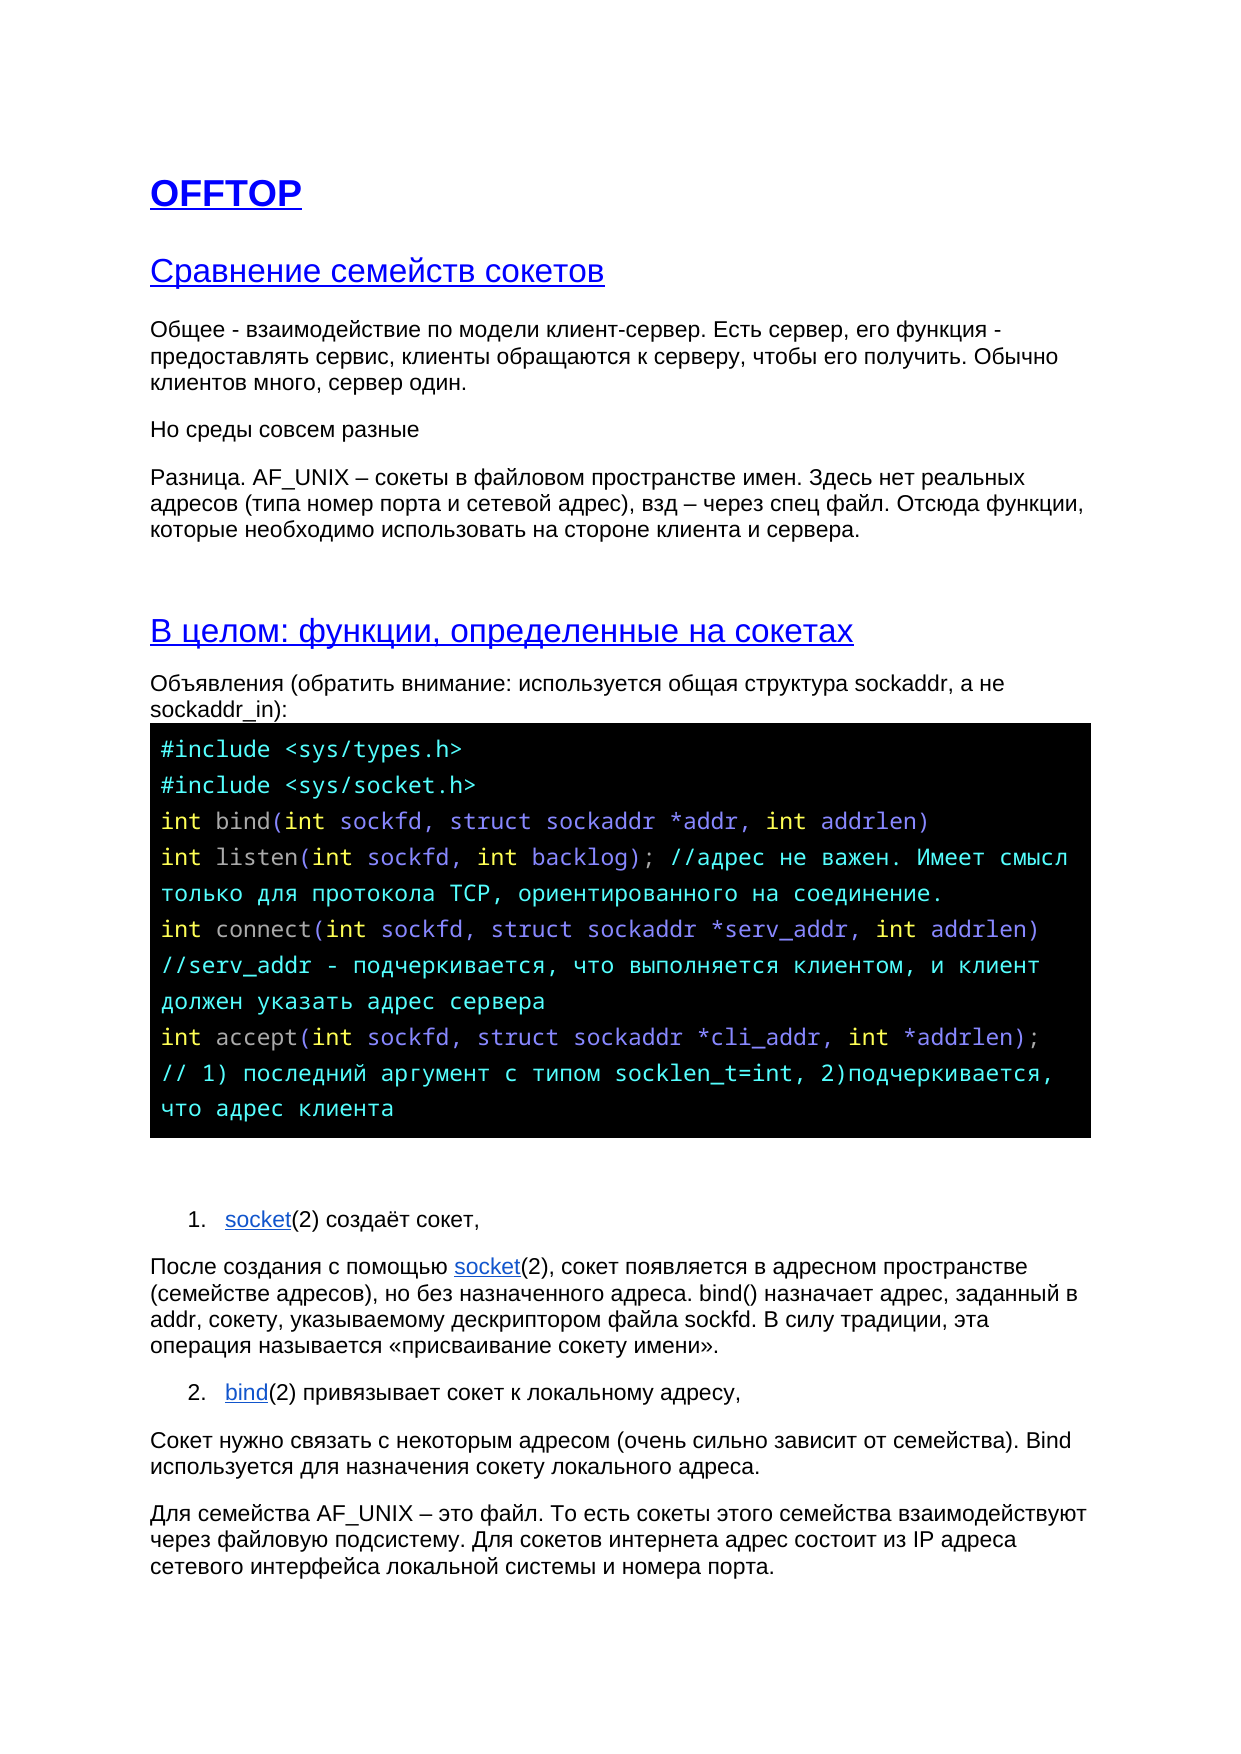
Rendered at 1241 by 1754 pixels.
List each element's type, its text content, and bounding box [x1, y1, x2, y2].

list socket(2) создаёт сокет, [187, 1206, 1090, 1232]
list bind(2) привязывает сокет к локальному адресу, [187, 1379, 1090, 1406]
table_header #include <sys/types.h> #include <sys/socket.h> int bind(int sockfd, struct sockaddr *addr, int addrlen) int listen(int sockfd, int backlog); //адрес не важен. Имеет смысл только для протокола TCP, ориентированного на соединение. int connect(int sockfd, struct sockaddr *serv_addr, int addrlen) //serv_addr - подчеркивается, что выполняется клиентом, и клиент должен указать адрес сервера int accept(int sockfd, struct sockaddr *cli_addr, int *addrlen); // 1) последний аргумент с типом socklen_t=int, 2)подчеркивается, что адрес клиента [150, 723, 1091, 1138]
text Сокет нужно связать с некоторым адресом (очень сильно зависит от семейства). Bind используется для назначения сокету локального адреса. [150, 1427, 1090, 1479]
text Для семейства AF_UNIX – это файл. То есть сокеты этого семейства взаимодействуют через файловую подсистему. Для сокетов интернета адрес состоит из IP адреса сетевого интерфейса локальной системы и номера порта. [150, 1500, 1090, 1579]
subtitle Сравнение семейств сокетов [150, 251, 1090, 290]
text Разница. AF_UNIX – сокеты в файловом пространстве имен. Здесь нет реальных адресов (типа номер порта и сетевой адрес), взд – через спец файл. Отсюда функции, которые необходимо использовать на стороне клиента и сервера. [150, 463, 1090, 543]
text Общее - взаимодействие по модели клиент-сервер. Есть сервер, его функция - предоставлять сервис, клиенты обращаются к серверу, чтобы его получить. Обычно клиентов много, сервер один. [150, 316, 1090, 396]
subtitle В целом: функции, определенные на сокетах [150, 611, 1090, 649]
text Но среды совсем разные [150, 416, 1090, 443]
text Объявления (обратить внимание: используется общая структура sockaddr, а не sockaddr_in): [150, 670, 1090, 723]
text После создания с помощью socket(2), сокет появляется в адресном пространстве (семействе адресов), но без назначенного адреса. bind() назначает адрес, заданный в addr, сокету, указываемому дескриптором файла sockfd. В силу традиции, эта операция называется «присваивание сокету имени». [150, 1253, 1090, 1358]
subtitle OFFTOP [150, 171, 1090, 214]
